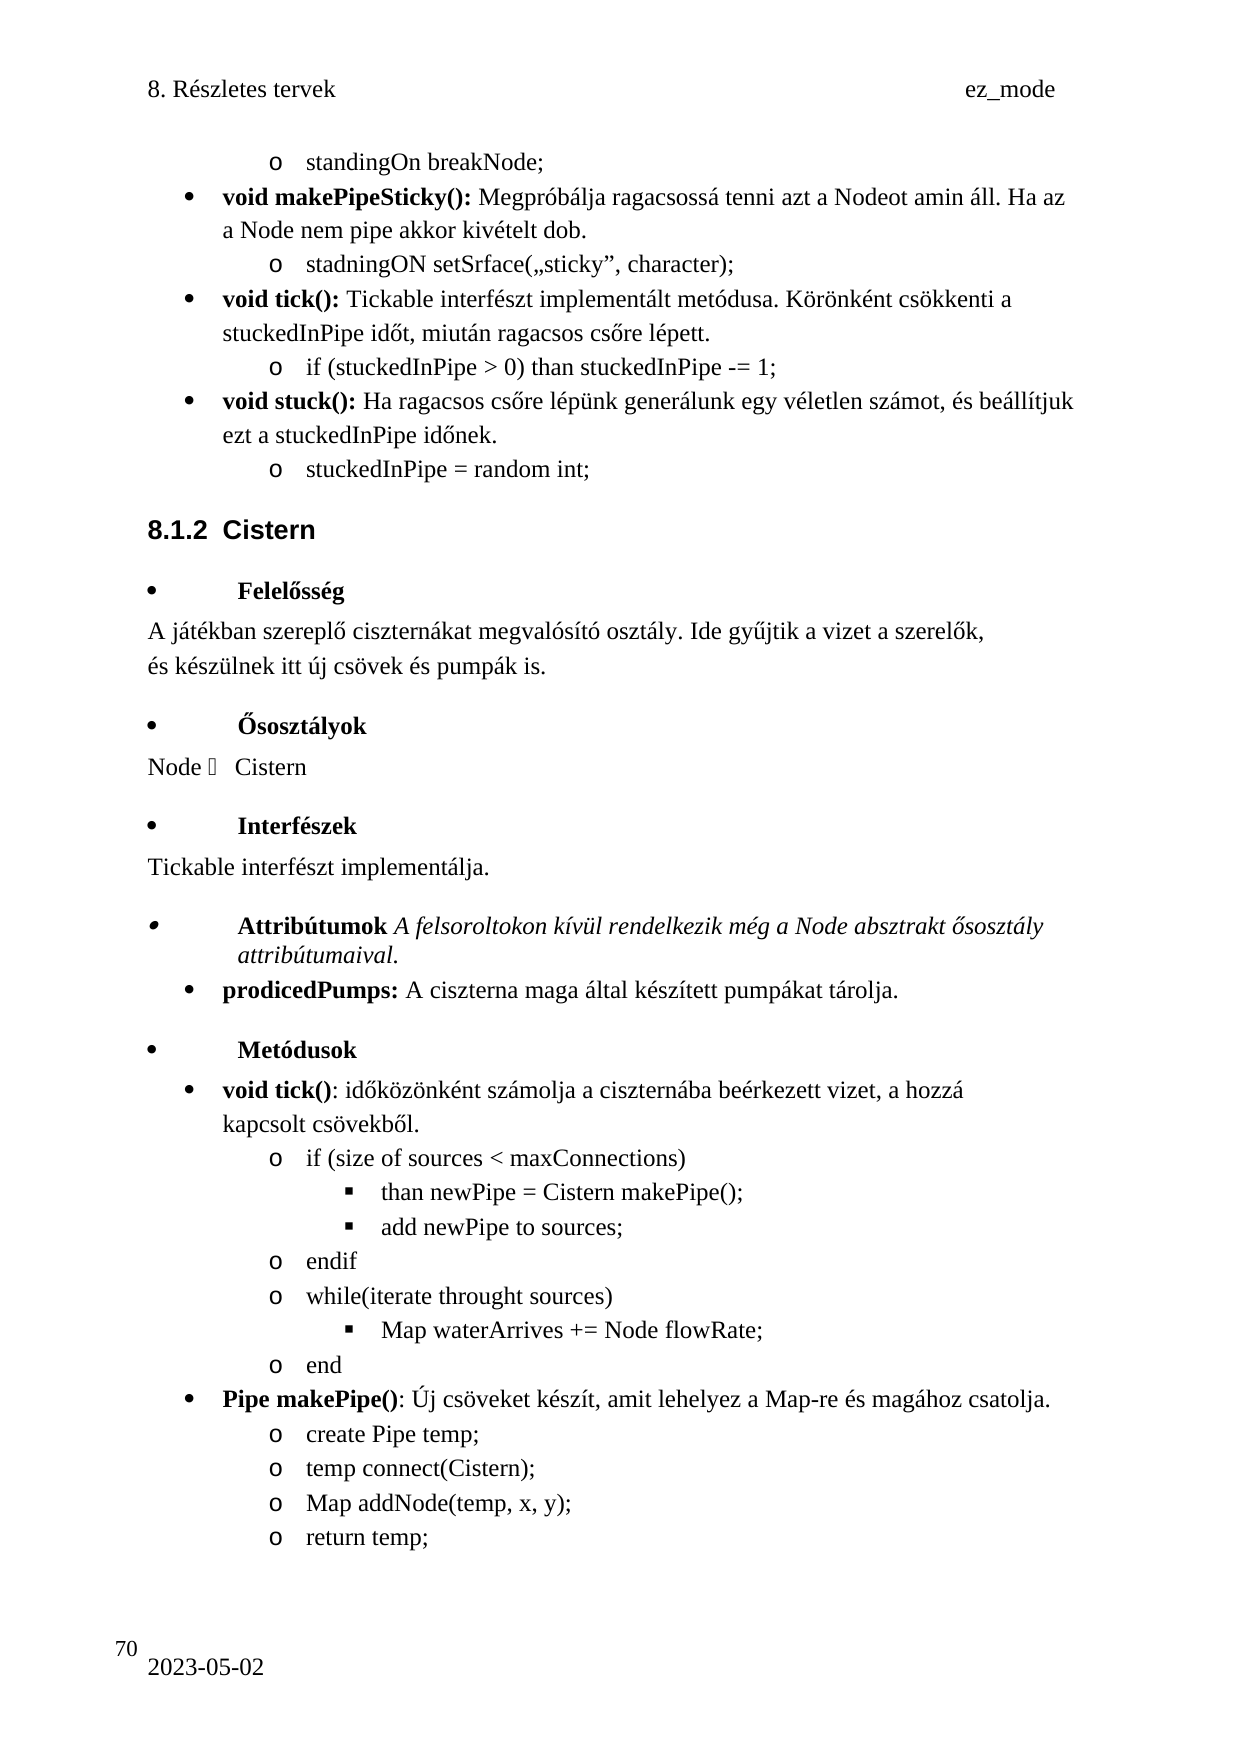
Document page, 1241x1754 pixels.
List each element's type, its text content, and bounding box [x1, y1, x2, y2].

list prodicedPumps: A ciszterna maga által készített pumpákat tárolja. [185, 975, 1176, 1004]
subtitle Metódusok [147, 1035, 1176, 1063]
list Pipe makePipe(): Új csöveket készít, amit lehelyez a Map-re és magához csatolja. [185, 1384, 1176, 1413]
list endif [268, 1246, 1176, 1277]
list void tick(): Tickable interfészt implementált metódusa. Körönként csökkenti a stuckedInPipe időt, miután ragacsos csőre lépett. [185, 284, 1012, 346]
list while(iterate throught sources) [268, 1281, 1176, 1312]
list if (stuckedInPipe > 0) than stuckedInPipe -= 1; [268, 352, 1176, 383]
list Map waterArrives += Node flowRate; [343, 1315, 1176, 1344]
text Node  Cistern [147, 752, 1176, 780]
list standingOn breakNode; [268, 147, 1176, 178]
list create Pipe temp; [268, 1419, 1176, 1450]
list stuckedInPipe = random int; [268, 454, 1176, 485]
list temp connect(Cistern); [268, 1453, 1176, 1484]
list end [268, 1350, 1176, 1381]
subtitle Cistern [147, 514, 1176, 545]
list than newPipe = Cistern makePipe(); [343, 1177, 1176, 1206]
list void makePipeSticky(): Megpróbálja ragacsossá tenni azt a Nodeot amin áll. Ha az a Node nem pipe akkor kivételt dob. [185, 182, 1082, 244]
subtitle Felelősség [147, 576, 1176, 605]
subtitle Ősosztályok [147, 711, 1176, 739]
subtitle Interfészek [147, 811, 1176, 840]
list void tick(): időközönként számolja a ciszternába beérkezett vizet, a hozzá kapcsolt csövekből. [185, 1075, 1053, 1138]
list Attribútumok A felsoroltokon kívül rendelkezik még a Node absztrakt ősosztály attribútumaival. [147, 911, 1044, 969]
list Map addNode(temp, x, y); [268, 1488, 1176, 1519]
text Tickable interfészt implementálja. [147, 852, 1176, 881]
text A játékban szereplő ciszternákat megvalósító osztály. Ide gyűjtik a vizet a szerelők, és készülnek itt új csövek és pumpák is. [147, 616, 1011, 680]
list if (size of sources < maxConnections) [268, 1143, 1176, 1174]
list return temp; [268, 1522, 1176, 1553]
list void stuck(): Ha ragacsos csőre lépünk generálunk egy véletlen számot, és beállítjuk ezt a stuckedInPipe időnek. [185, 386, 1074, 449]
list add newPipe to sources; [343, 1212, 1176, 1241]
list stadningON setSrface(„sticky”, character); [268, 249, 1176, 280]
